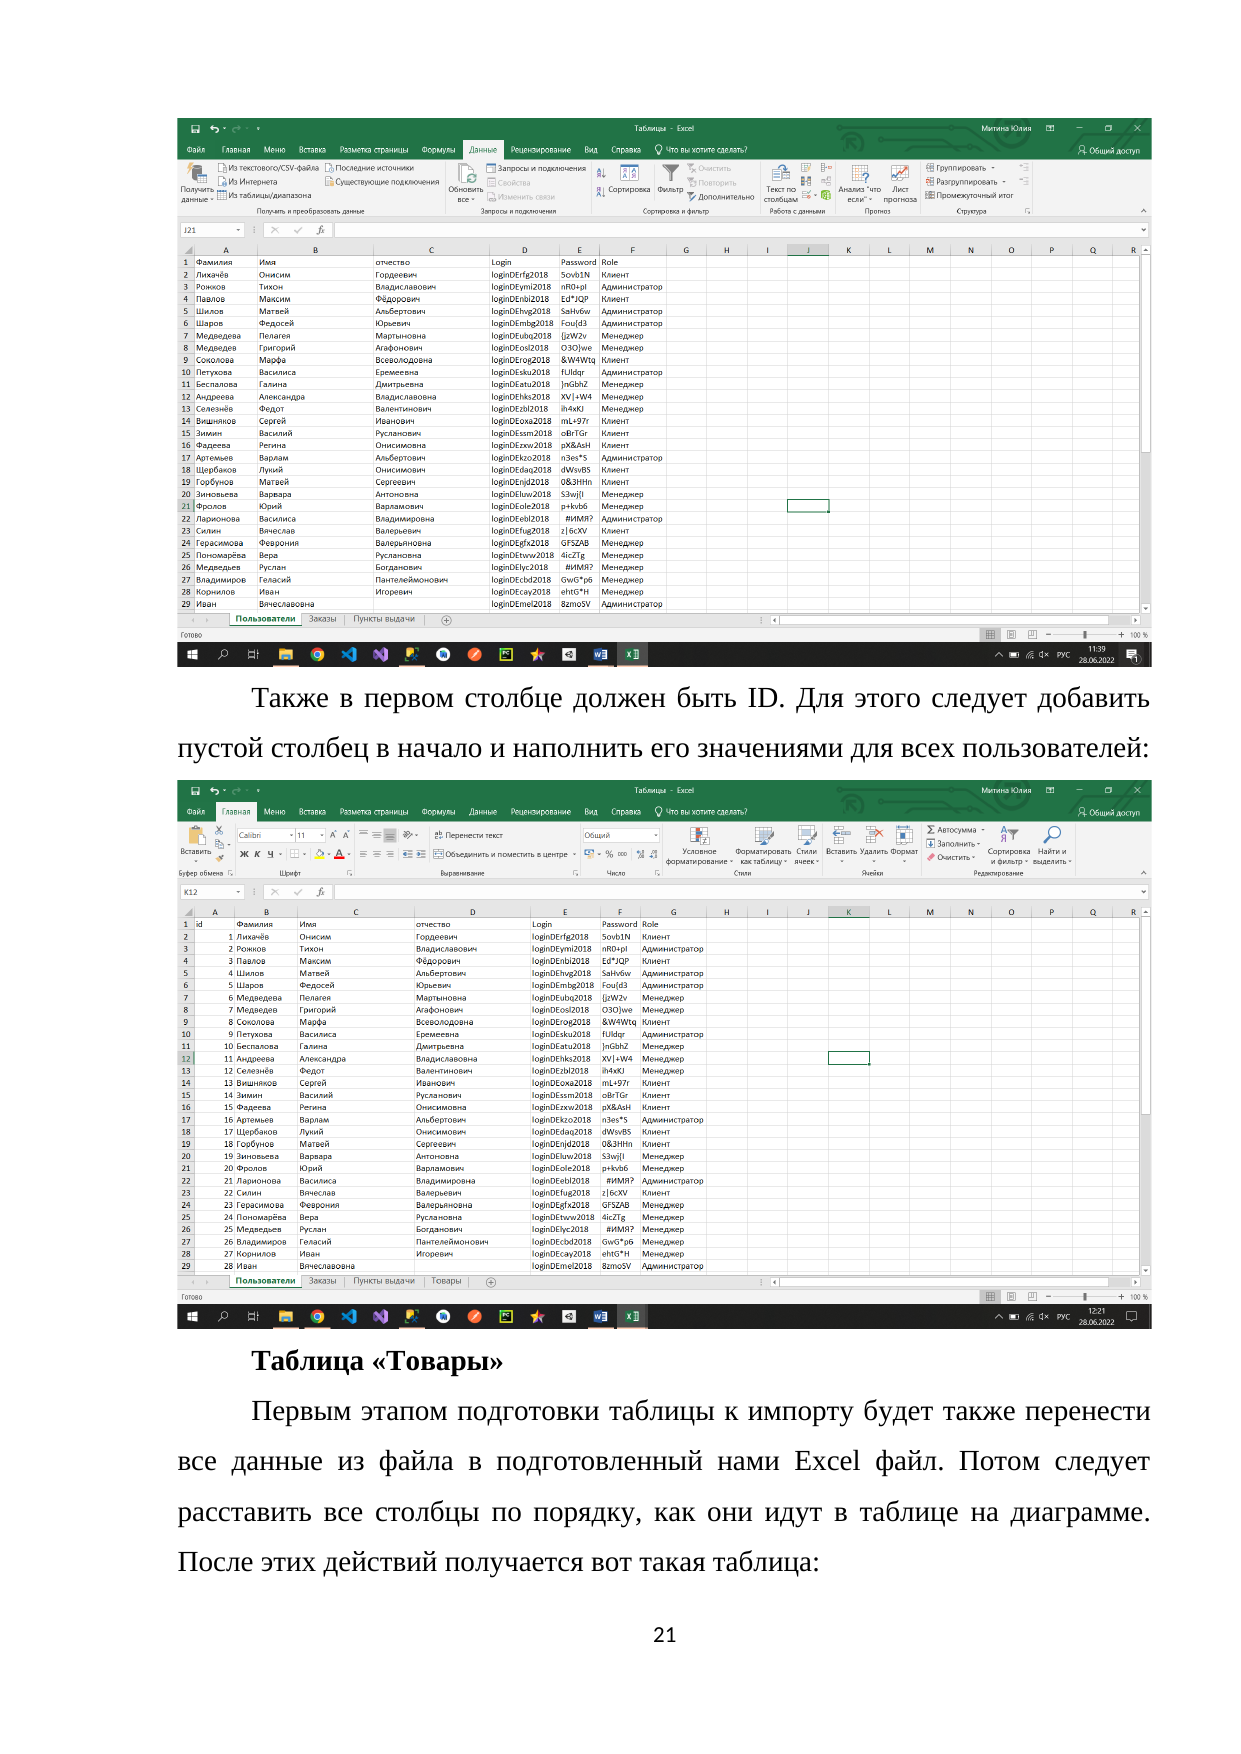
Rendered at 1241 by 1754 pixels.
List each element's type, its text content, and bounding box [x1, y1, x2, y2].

text Таблица «Товары» [177, 1343, 1152, 1376]
picture [177, 780, 1152, 1329]
text Первым этапом подготовки таблицы к импорту будет также перенести все данные из файла в подготовленный нами Excel файл. Потом следует расставить все столбцы по порядку, как они идут в таблице на диаграмме. После этих действий получается вот такая таблица: [177, 1393, 1152, 1578]
picture [177, 118, 1152, 667]
text Также в первом столбце должен быть ID. Для этого следует добавить пустой столбец в начало и наполнить его значениями для всех пользователей: [177, 680, 1152, 764]
